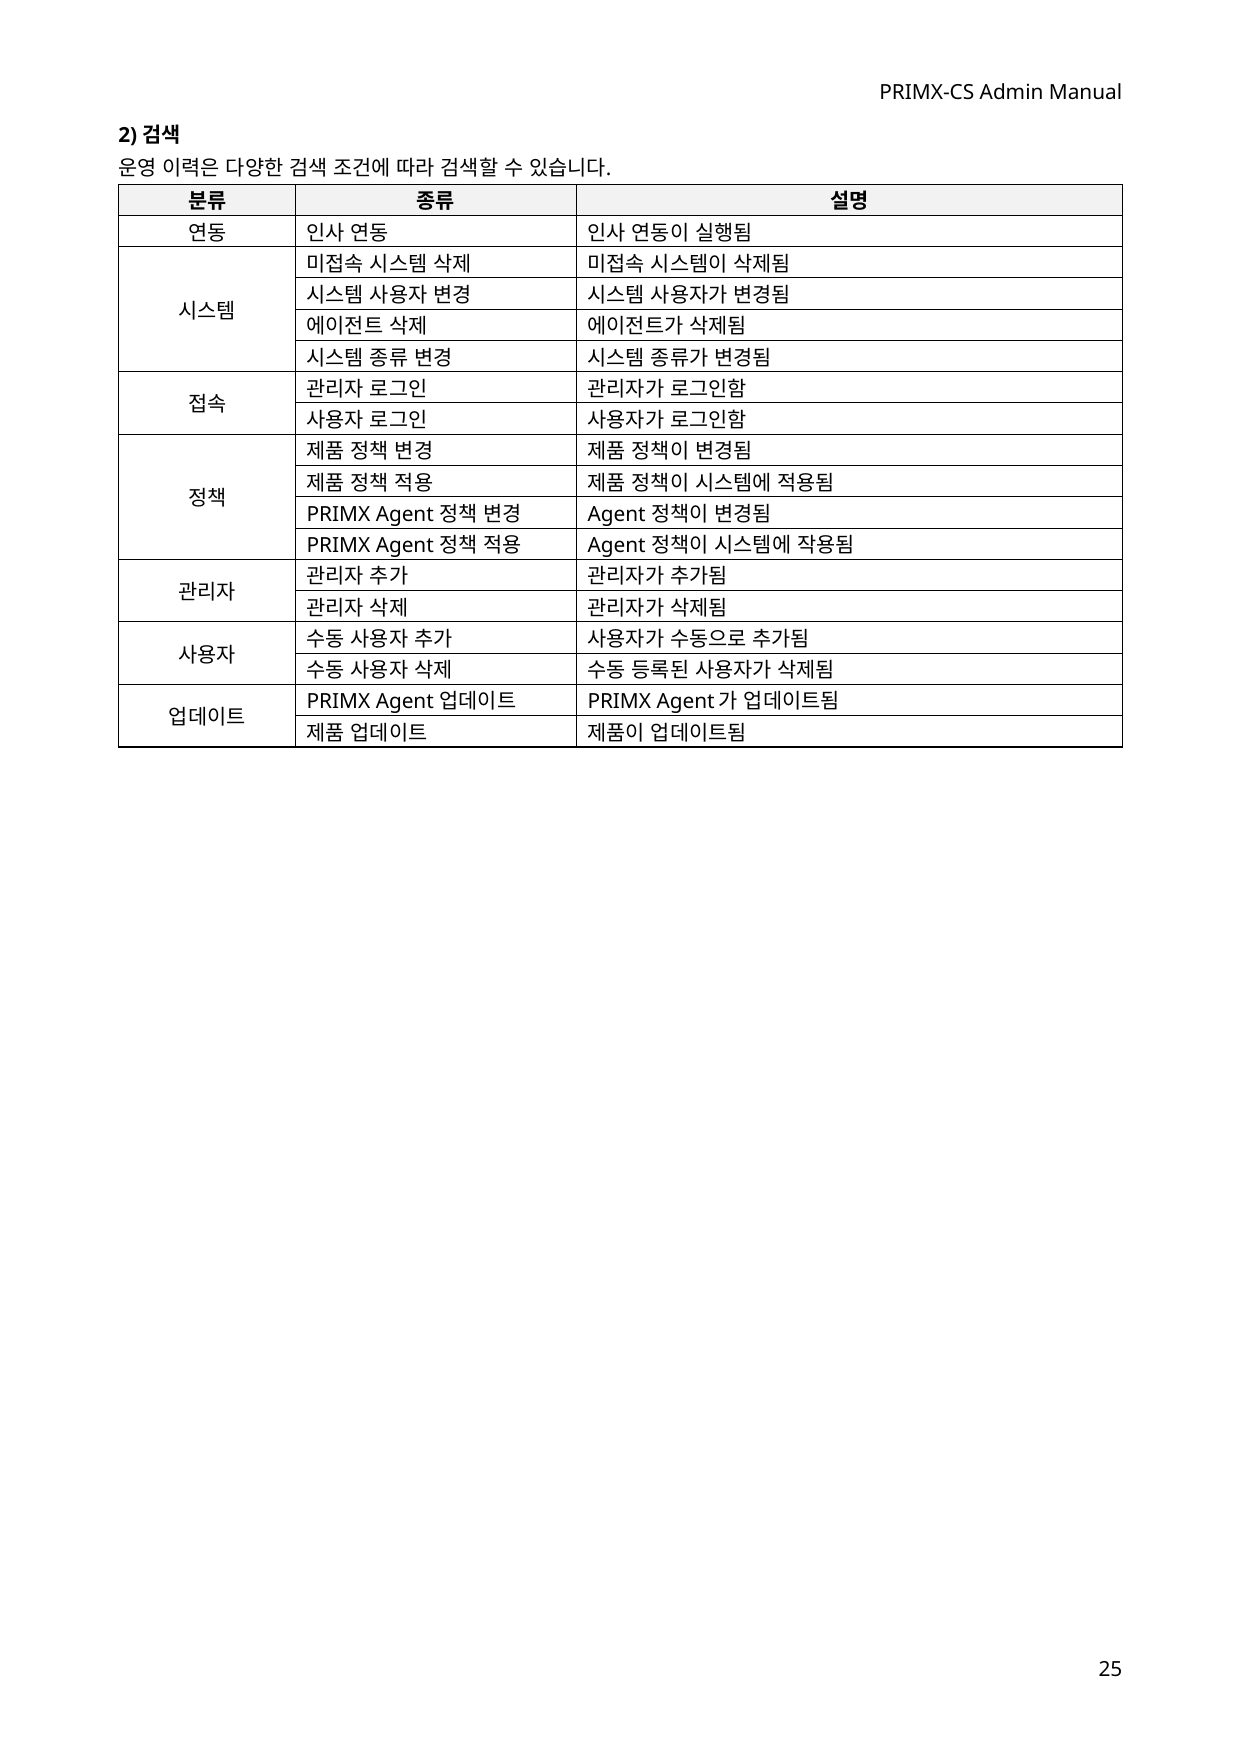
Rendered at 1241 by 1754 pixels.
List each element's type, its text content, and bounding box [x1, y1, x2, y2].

table_cell 수동 사용자 삭제 [296, 654, 576, 684]
table_cell 시스템 종류 변경 [296, 341, 576, 371]
table_cell 사용자가 로그인함 [577, 403, 1122, 433]
table_cell 인사 연동 [296, 216, 576, 246]
table_header 분류 [119, 185, 295, 215]
table_header 설명 [577, 185, 1122, 215]
table_cell 제품이 업데이트됨 [577, 716, 1122, 746]
table_header 종류 [296, 185, 576, 215]
table_cell 제품 정책 적용 [296, 466, 576, 496]
table_cell Agent 정책이 시스템에 작용됨 [577, 529, 1122, 559]
table_cell 제품 정책이 시스템에 적용됨 [577, 466, 1122, 496]
table_cell 시스템 [119, 247, 295, 371]
table_cell PRIMX Agent 업데이트 [296, 685, 576, 715]
table_cell 관리자가 추가됨 [577, 560, 1122, 590]
table_cell 미접속 시스템 삭제 [296, 247, 576, 277]
table_cell 제품 정책 변경 [296, 435, 576, 465]
table_cell 수동 사용자 추가 [296, 622, 576, 652]
table_cell 사용자 [119, 622, 295, 684]
table_cell 시스템 종류가 변경됨 [577, 341, 1122, 371]
table_cell 제품 정책이 변경됨 [577, 435, 1122, 465]
table_cell 제품 업데이트 [296, 716, 576, 746]
table_cell 관리자 [119, 560, 295, 621]
table_cell 관리자가 로그인함 [577, 372, 1122, 402]
table_cell Agent 정책이 변경됨 [577, 497, 1122, 527]
table_cell PRIMX Agent 정책 변경 [296, 497, 576, 527]
table_cell 사용자 로그인 [296, 403, 576, 433]
table_cell 관리자가 삭제됨 [577, 591, 1122, 621]
table_cell 수동 등록된 사용자가 삭제됨 [577, 654, 1122, 684]
table_cell 관리자 추가 [296, 560, 576, 590]
text 운영 이력은 다양한 검색 조건에 따라 검색할 수 있습니다. [118, 151, 1122, 181]
table_cell 사용자가 수동으로 추가됨 [577, 622, 1122, 652]
table_cell 접속 [119, 372, 295, 433]
table_cell PRIMX Agent 정책 적용 [296, 529, 576, 559]
table_cell 정책 [119, 435, 295, 559]
table_cell 관리자 로그인 [296, 372, 576, 402]
table_cell 인사 연동이 실행됨 [577, 216, 1122, 246]
table_cell 시스템 사용자가 변경됨 [577, 278, 1122, 308]
table_cell 관리자 삭제 [296, 591, 576, 621]
table_cell 시스템 사용자 변경 [296, 278, 576, 308]
table_cell 업데이트 [119, 685, 295, 746]
table_cell 미접속 시스템이 삭제됨 [577, 247, 1122, 277]
table_cell PRIMX Agent가 업데이트됨 [577, 685, 1122, 715]
table_cell 연동 [119, 216, 295, 246]
text 2) 검색 [118, 118, 1122, 148]
table_cell 에이전트가 삭제됨 [577, 310, 1122, 340]
table_cell 에이전트 삭제 [296, 310, 576, 340]
